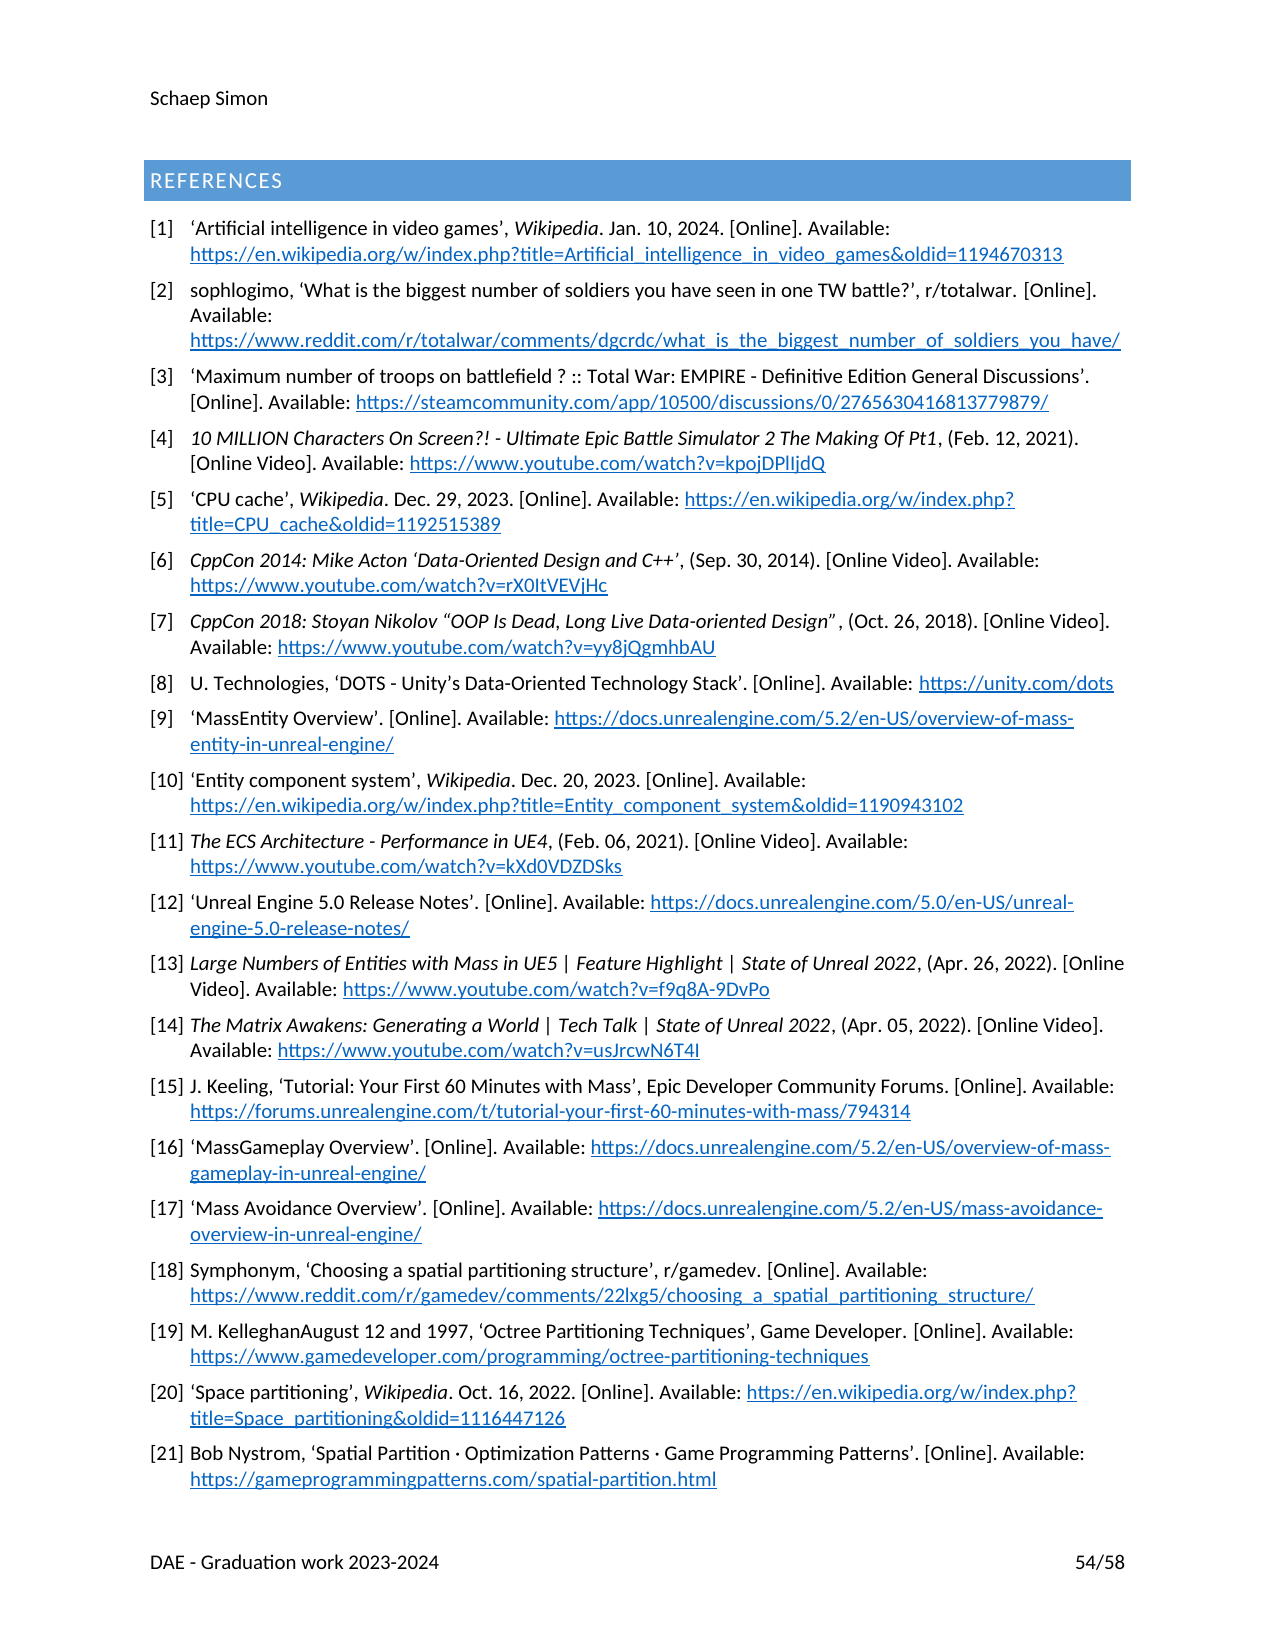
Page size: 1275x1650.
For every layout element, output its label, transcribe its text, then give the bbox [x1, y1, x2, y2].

text [9] ‘MassEntity Overview’. [Online]. Available: https://docs.unrealengine.com/5.2/en-US/overview-of-mass-entity-in-unreal-engine/ [150, 706, 1125, 756]
text [13] Large Numbers of Entities with Mass in UE5 | Feature Highlight | State of Unreal 2022, (Apr. 26, 2022). [Online Video]. Available: https://www.youtube.com/watch?v=f9q8A-9DvPo [150, 951, 1125, 1001]
text [8] U. Technologies, ‘DOTS - Unity’s Data-Oriented Technology Stack’. [Online]. Available: https://unity.com/dots [150, 670, 1125, 695]
text [17] ‘Mass Avoidance Overview’. [Online]. Available: https://docs.unrealengine.com/5.2/en-US/mass-avoidance-overview-in-unreal-engine/ [150, 1196, 1125, 1246]
text [5] ‘CPU cache’, Wikipedia. Dec. 29, 2023. [Online]. Available: https://en.wikipedia.org/w/index.php?title=CPU_cache&oldid=1192515389 [150, 486, 1125, 537]
text [11] The ECS Architecture - Performance in UE4, (Feb. 06, 2021). [Online Video]. Available: https://www.youtube.com/watch?v=kXd0VDZDSks [150, 828, 1125, 879]
text [4] 10 MILLION Characters On Screen?! - Ultimate Epic Battle Simulator 2 The Making Of Pt1, (Feb. 12, 2021). [Online Video]. Available: https://www.youtube.com/watch?v=kpojDPlIjdQ [150, 425, 1125, 476]
text [15] J. Keeling, ‘Tutorial: Your First 60 Minutes with Mass’, Epic Developer Community Forums. [Online]. Available: https://forums.unrealengine.com/t/tutorial-your-first-60-minutes-with-mass/794314 [150, 1073, 1125, 1124]
text [21] Bob Nystrom, ‘Spatial Partition · Optimization Patterns · Game Programming Patterns’. [Online]. Available: https://gameprogrammingpatterns.com/spatial-partition.html [150, 1441, 1125, 1491]
text [3] ‘Maximum number of troops on battlefield ? :: Total War: EMPIRE - Definitive Edition General Discussions’. [Online]. Available: https://steamcommunity.com/app/10500/discussions/0/2765630416813779879/ [150, 363, 1125, 414]
text [18] Symphonym, ‘Choosing a spatial partitioning structure’, r/gamedev. [Online]. Available: https://www.reddit.com/r/gamedev/comments/22lxg5/choosing_a_spatial_partitioning_structure/ [150, 1257, 1125, 1308]
text [12] ‘Unreal Engine 5.0 Release Notes’. [Online]. Available: https://docs.unrealengine.com/5.0/en-US/unreal-engine-5.0-release-notes/ [150, 889, 1125, 940]
text [19] M. KelleghanAugust 12 and 1997, ‘Octree Partitioning Techniques’, Game Developer. [Online]. Available: https://www.gamedeveloper.com/programming/octree-partitioning-techniques [150, 1318, 1125, 1369]
text [10] ‘Entity component system’, Wikipedia. Dec. 20, 2023. [Online]. Available: https://en.wikipedia.org/w/index.php?title=Entity_component_system&oldid=1190943102 [150, 767, 1125, 818]
text [7] CppCon 2018: Stoyan Nikolov “OOP Is Dead, Long Live Data-oriented Design”, (Oct. 26, 2018). [Online Video]. Available: https://www.youtube.com/watch?v=yy8jQgmhbAU [150, 608, 1125, 659]
text [1] ‘Artificial intelligence in video games’, Wikipedia. Jan. 10, 2024. [Online]. Available: https://en.wikipedia.org/w/index.php?title=Artificial_intelligence_in_video_games&oldid=1194670313 [150, 216, 1125, 266]
text [16] ‘MassGameplay Overview’. [Online]. Available: https://docs.unrealengine.com/5.2/en-US/overview-of-mass-gameplay-in-unreal-engine/ [150, 1134, 1125, 1185]
text [14] The Matrix Awakens: Generating a World | Tech Talk | State of Unreal 2022, (Apr. 05, 2022). [Online Video]. Available: https://www.youtube.com/watch?v=usJrcwN6T4I [150, 1012, 1125, 1063]
subtitle References [150, 167, 1125, 195]
text [20] ‘Space partitioning’, Wikipedia. Oct. 16, 2022. [Online]. Available: https://en.wikipedia.org/w/index.php?title=Space_partitioning&oldid=1116447126 [150, 1379, 1125, 1430]
text [2] sophlogimo, ‘What is the biggest number of soldiers you have seen in one TW battle?’, r/totalwar. [Online]. Available: https://www.reddit.com/r/totalwar/comments/dgcrdc/what_is_the_biggest_number_of_soldiers_you_have/ [150, 277, 1125, 353]
text [6] CppCon 2014: Mike Acton ‘Data-Oriented Design and C++’, (Sep. 30, 2014). [Online Video]. Available: https://www.youtube.com/watch?v=rX0ItVEVjHc [150, 547, 1125, 598]
